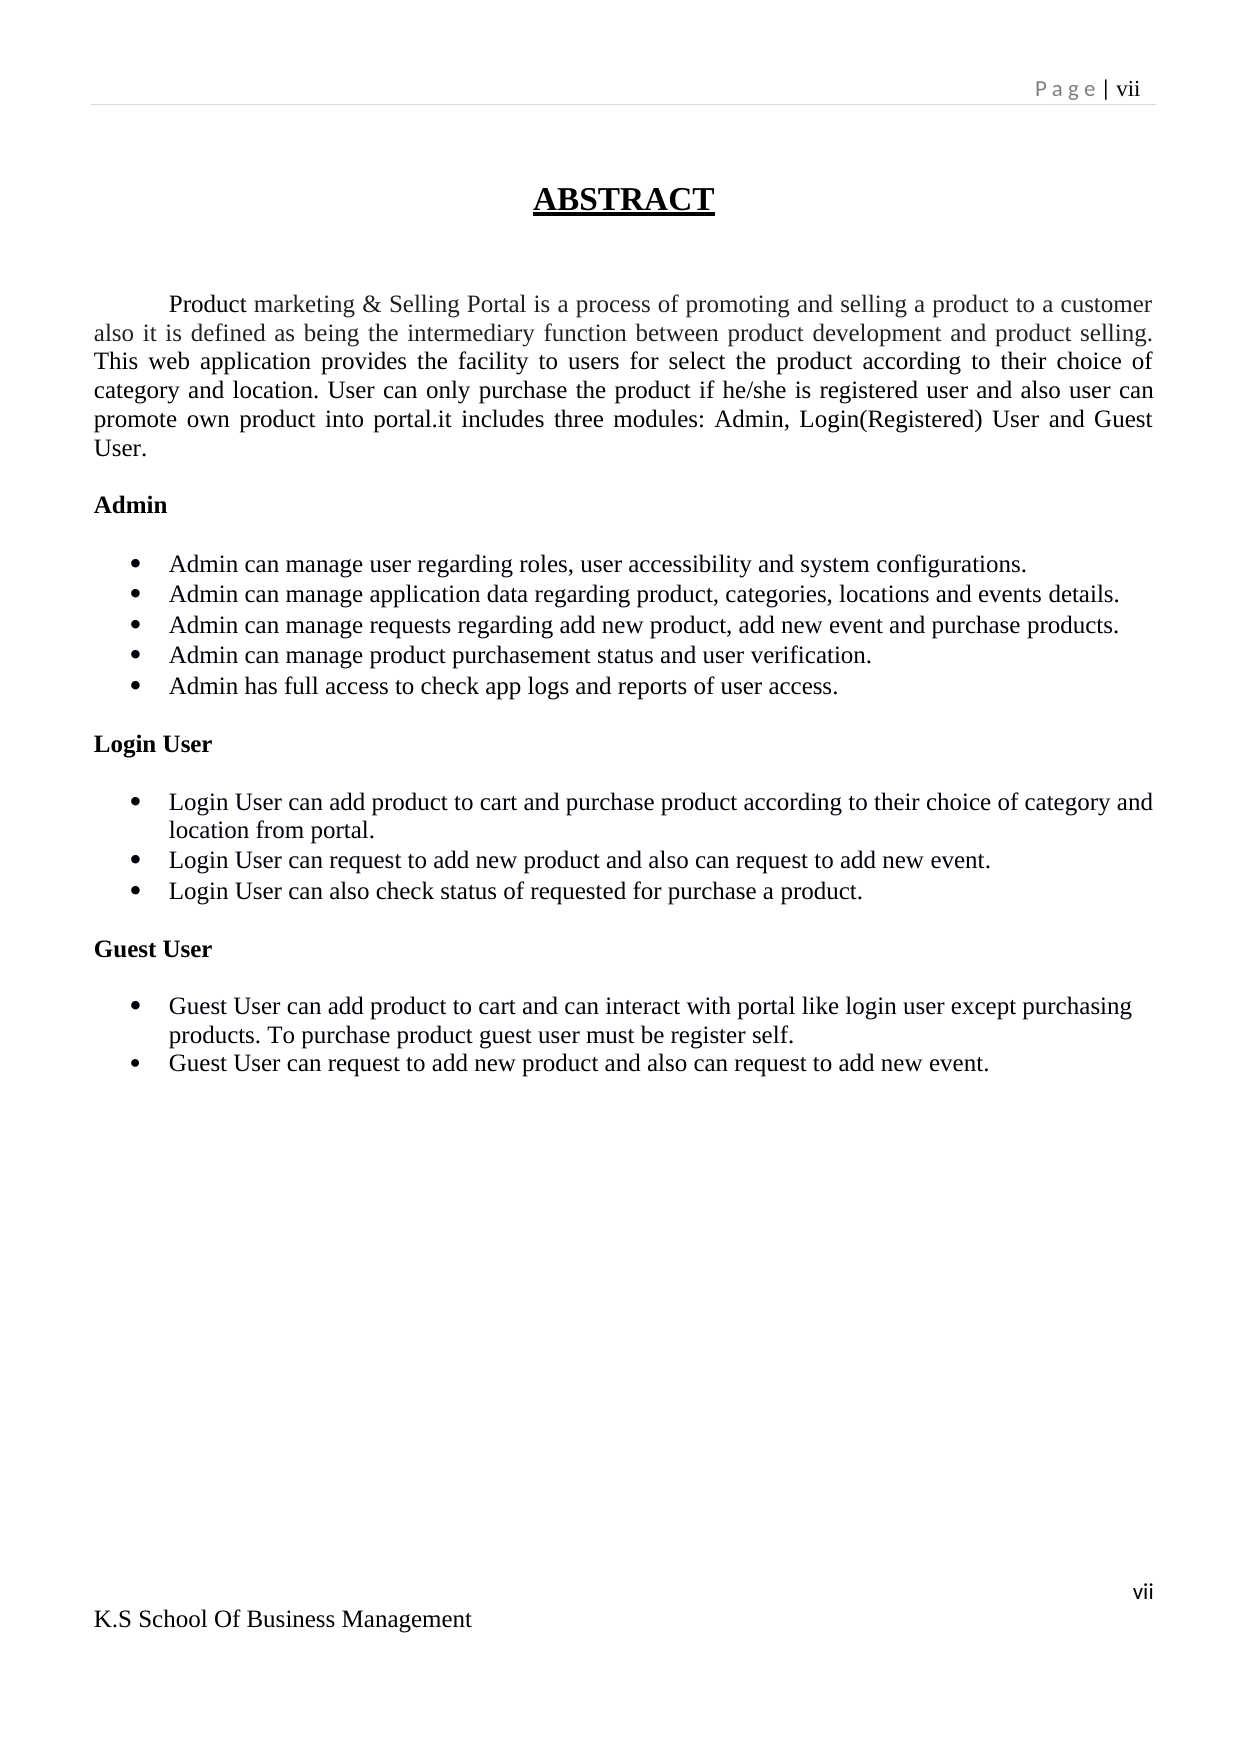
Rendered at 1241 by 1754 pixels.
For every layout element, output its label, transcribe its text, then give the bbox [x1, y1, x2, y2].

subtitle Guest User [94, 934, 1219, 963]
text ABSTRACT [207, 179, 1040, 217]
subtitle Login User [94, 729, 1219, 758]
list Admin can manage application data regarding product, categories, locations and events details. [131, 578, 1219, 609]
text Product marketing & Selling Portal is a process of promoting and selling a product to a customer also it is defined as being the intermediary function between product development and product selling. This web application provides the facility to users for select the product according to their choice of category and location. User can only purchase the product if he/she is registered user and also user can promote own product into portal.it includes three modules: Admin, Login(Registered) User and Guest User. [94, 289, 1154, 461]
list Login User can also check status of requested for purchase a product. [131, 875, 1219, 905]
subtitle Admin [94, 490, 1219, 519]
list Admin can manage requests regarding add new product, add new event and purchase products. [131, 609, 1219, 639]
list Admin has full access to check app logs and reports of user access. [131, 670, 1219, 701]
list Admin can manage user regarding roles, user accessibility and system configurations. [131, 548, 1219, 578]
list Guest User can request to add new product and also can request to add new event. [131, 1049, 1219, 1078]
list Admin can manage product purchasement status and user verification. [131, 639, 1219, 670]
list Login User can add product to cart and purchase product according to their choice of category and location from portal. [131, 787, 1153, 844]
list Guest User can add product to cart and can interact with portal like login user except purchasing products. To purchase product guest user must be register self. [131, 991, 1153, 1049]
list Login User can request to add new product and also can request to add new event. [131, 844, 1219, 875]
